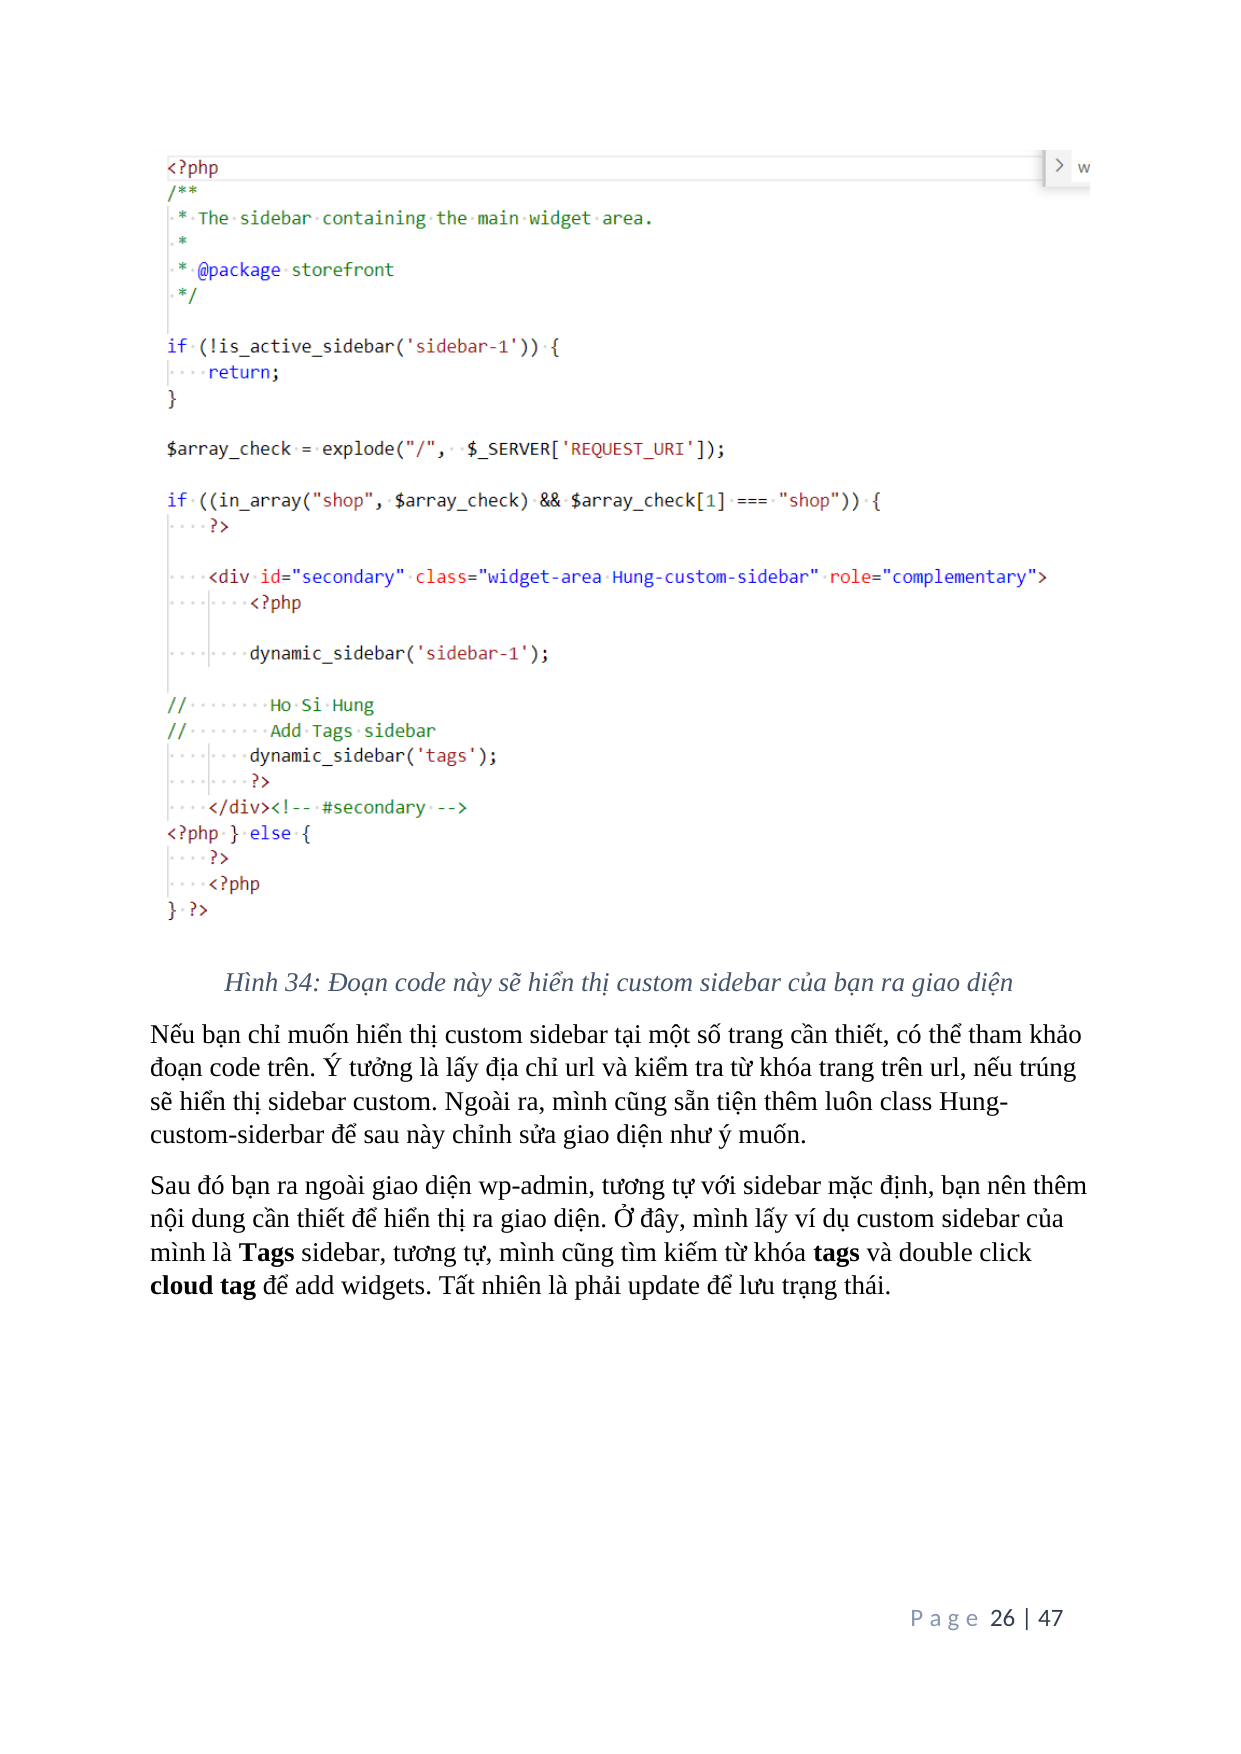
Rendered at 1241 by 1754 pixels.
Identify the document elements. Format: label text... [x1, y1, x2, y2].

text Hình 34: Đoạn code này sẽ hiển thị custom sidebar của bạn ra giao diện [150, 966, 1090, 997]
text Nếu bạn chỉ muốn hiển thị custom sidebar tại một số trang cần thiết, có thể tham khảo đoạn code trên. Ý tưởng là lấy địa chỉ url và kiểm tra từ khóa trang trên url, nếu trúng sẽ hiển thị sidebar custom. Ngoài ra, mình cũng sẵn tiện thêm luôn class Hung-custom-siderbar để sau này chỉnh sửa giao diện như ý muốn. [150, 1018, 1090, 1150]
text Sau đó bạn ra ngoài giao diện wp-admin, tương tự với sidebar mặc định, bạn nên thêm nội dung cần thiết để hiển thị ra giao diện. Ở đây, mình lấy ví dụ custom sidebar của mình là Tags sidebar, tương tự, mình cũng tìm kiếm từ khóa tags và double click cloud tag để add widgets. Tất nhiên là phải update để lưu trạng thái. [150, 1169, 1090, 1301]
picture [150, 150, 1091, 947]
